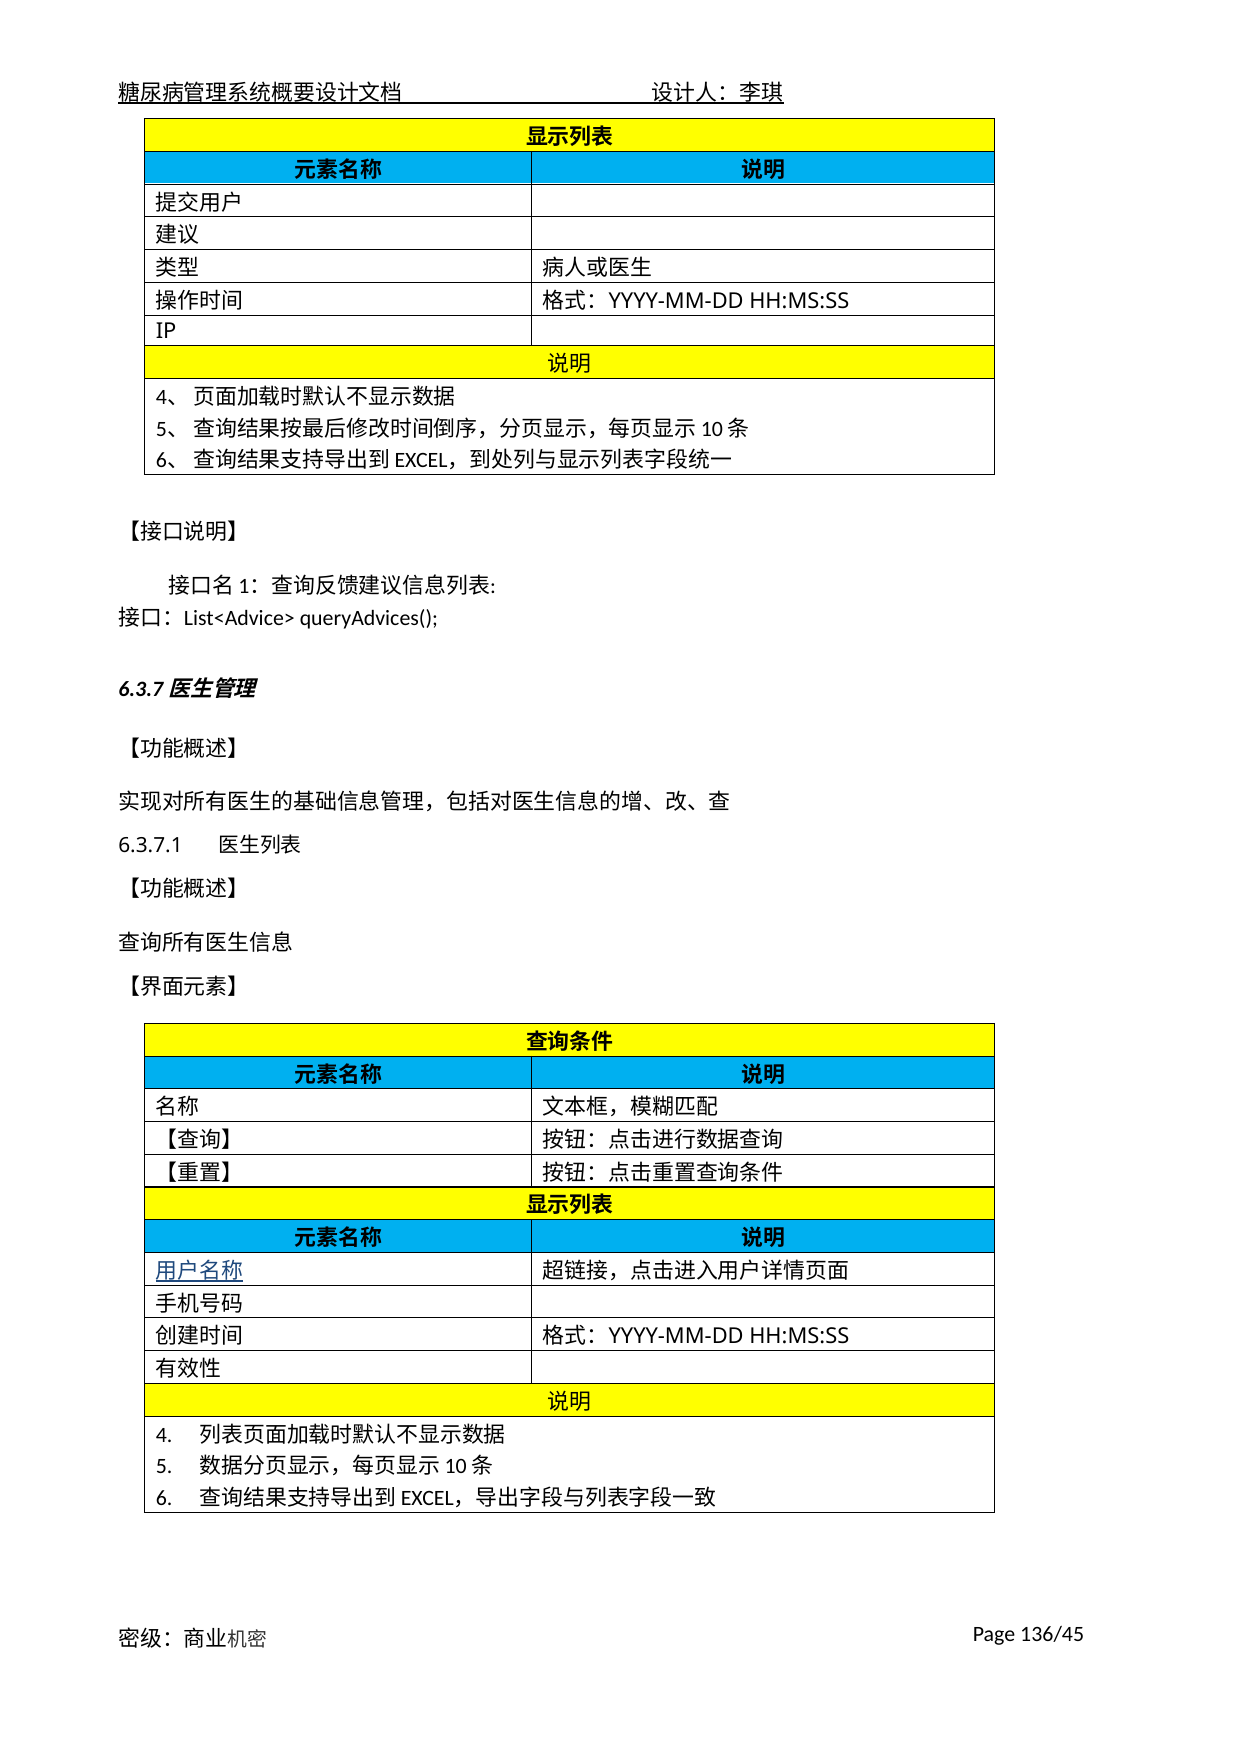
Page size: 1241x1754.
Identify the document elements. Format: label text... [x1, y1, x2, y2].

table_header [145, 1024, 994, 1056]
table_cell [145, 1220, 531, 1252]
subtitle 医生管理 [118, 671, 1122, 702]
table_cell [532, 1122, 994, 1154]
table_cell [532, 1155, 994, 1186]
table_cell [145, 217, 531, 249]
subtitle 【功能概述】 [118, 871, 1122, 903]
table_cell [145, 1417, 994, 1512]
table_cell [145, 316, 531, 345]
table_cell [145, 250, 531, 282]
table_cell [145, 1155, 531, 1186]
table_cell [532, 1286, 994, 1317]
text 接口：List<Advice> queryAdvices(); [118, 600, 1122, 631]
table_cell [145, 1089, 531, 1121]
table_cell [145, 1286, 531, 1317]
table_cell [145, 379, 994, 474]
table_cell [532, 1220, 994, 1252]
subtitle 【功能概述】 [118, 731, 1122, 762]
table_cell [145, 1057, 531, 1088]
subtitle 【接口说明】 [118, 514, 1122, 546]
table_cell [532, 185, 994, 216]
text 查询所有医生信息 [118, 925, 1122, 957]
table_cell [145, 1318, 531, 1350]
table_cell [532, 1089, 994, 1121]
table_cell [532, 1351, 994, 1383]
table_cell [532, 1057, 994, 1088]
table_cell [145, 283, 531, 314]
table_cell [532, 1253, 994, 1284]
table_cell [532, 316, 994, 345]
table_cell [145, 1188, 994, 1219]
subtitle 【界面元素】 [118, 969, 1122, 1001]
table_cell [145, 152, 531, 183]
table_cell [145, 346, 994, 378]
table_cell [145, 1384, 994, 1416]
subtitle 医生列表 [118, 828, 1122, 859]
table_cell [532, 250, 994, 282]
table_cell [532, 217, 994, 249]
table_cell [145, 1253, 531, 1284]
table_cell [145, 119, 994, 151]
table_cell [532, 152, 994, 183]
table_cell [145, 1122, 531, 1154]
text 接口名1：查询反馈建议信息列表: [118, 568, 1122, 600]
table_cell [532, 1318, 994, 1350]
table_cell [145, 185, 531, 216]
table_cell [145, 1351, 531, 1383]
text 实现对所有医生的基础信息管理，包括对医生信息的增、改、查 [118, 784, 1122, 816]
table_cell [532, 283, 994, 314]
